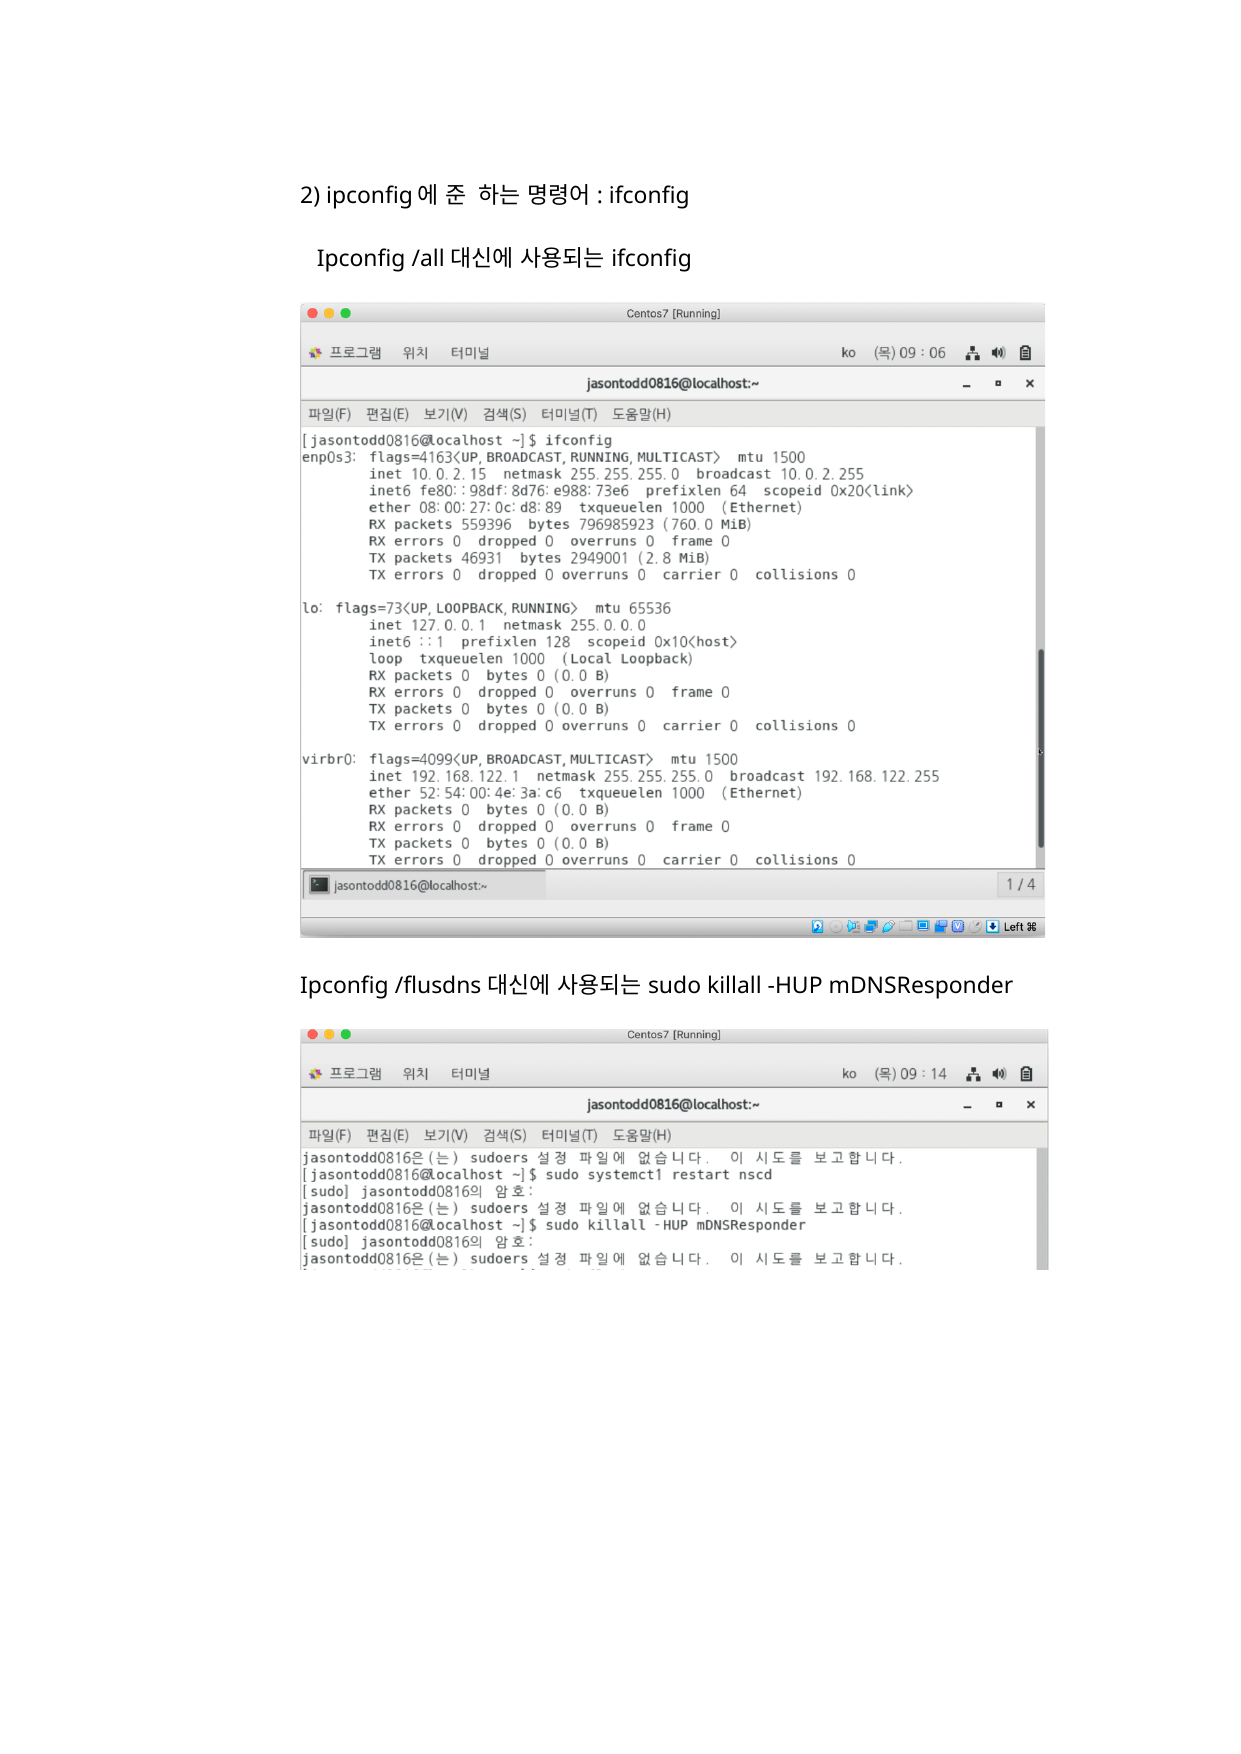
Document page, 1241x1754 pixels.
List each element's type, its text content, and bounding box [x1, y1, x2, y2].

picture [300, 302, 1046, 938]
text Ipconfig /flusdns 대신에 사용되는 sudo killall -HUP mDNSResponder [300, 967, 1090, 1000]
text 2) ipconfig에 준 하는 명령어 : ifconfig [300, 177, 1090, 211]
picture [300, 1029, 1049, 1270]
text Ipconfig /all 대신에 사용되는 ifconfig [300, 240, 1090, 273]
